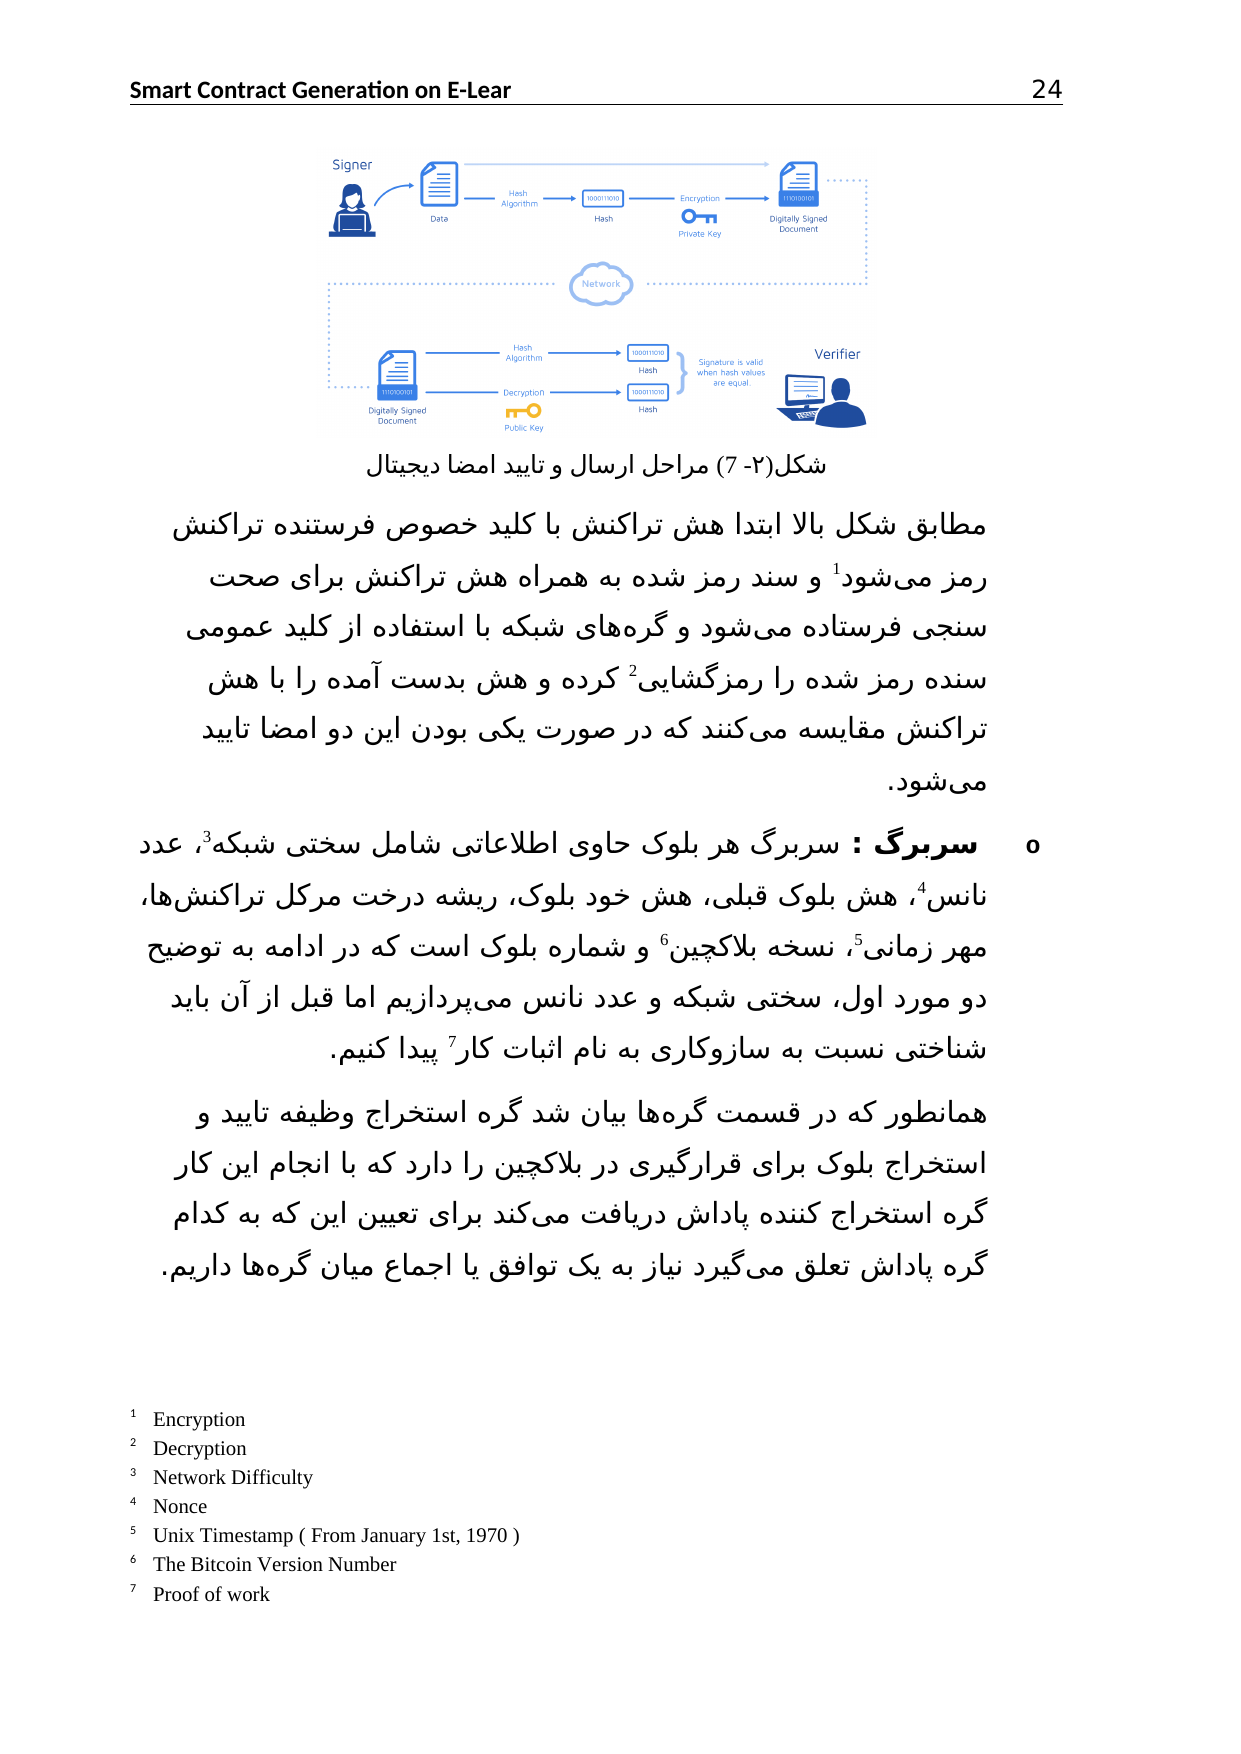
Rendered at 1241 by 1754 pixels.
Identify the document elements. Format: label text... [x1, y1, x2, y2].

text همانطور که در قسمت گره‌ها بیان شد گره استخراج وظیفه تایید و استخراج بلوک برای قرارگیری در بلاکچین را دارد که با انجام این کار گره استخراج کننده پاداش دریافت می‌کند برای تعیین این که به کدام گره پاداش تعلق می‌گیرد نیاز به یک توافق یا اجماع میان گره‌ها داریم. [130, 1095, 988, 1282]
text مطابق شکل بالا ابتدا هش تراکنش با کلید خصوص فرستنده تراکنش رمز می‌شود و سند رمز شده به همراه هش تراکنش برای صحت سنجی فرستاده می‌شود و گره‌های شبکه با استفاده از کلید عمومی سنده رمز شده را رمزگشایی کرده و هش بدست آمده را با هش تراکنش مقایسه می‌کنند که در صورت یکی بودن این دو امضا تایید می‌شود. [130, 508, 988, 797]
text شکل(۲- 7) مراحل ارسال و تایید امضا دیجیتال [130, 450, 1063, 478]
picture [315, 147, 877, 438]
list سربرگ : سربرگ هر بلوک حاوی اطلاعاتی شامل سختی شبکه، عدد نانس، هش بلوک قبلی، هش خود بلوک، ریشه درخت مرکل تراکنش‌ها، مهر زمانی، نسخه بلاکچین و شماره بلوک است که در ادامه به توضیح دو مورد اول، سختی شبکه و عدد نانس می‌پردازیم اما قبل از آن باید شناختی نسبت به سازوکاری به نام اثبات کار پیدا کنیم. [130, 826, 1026, 1065]
